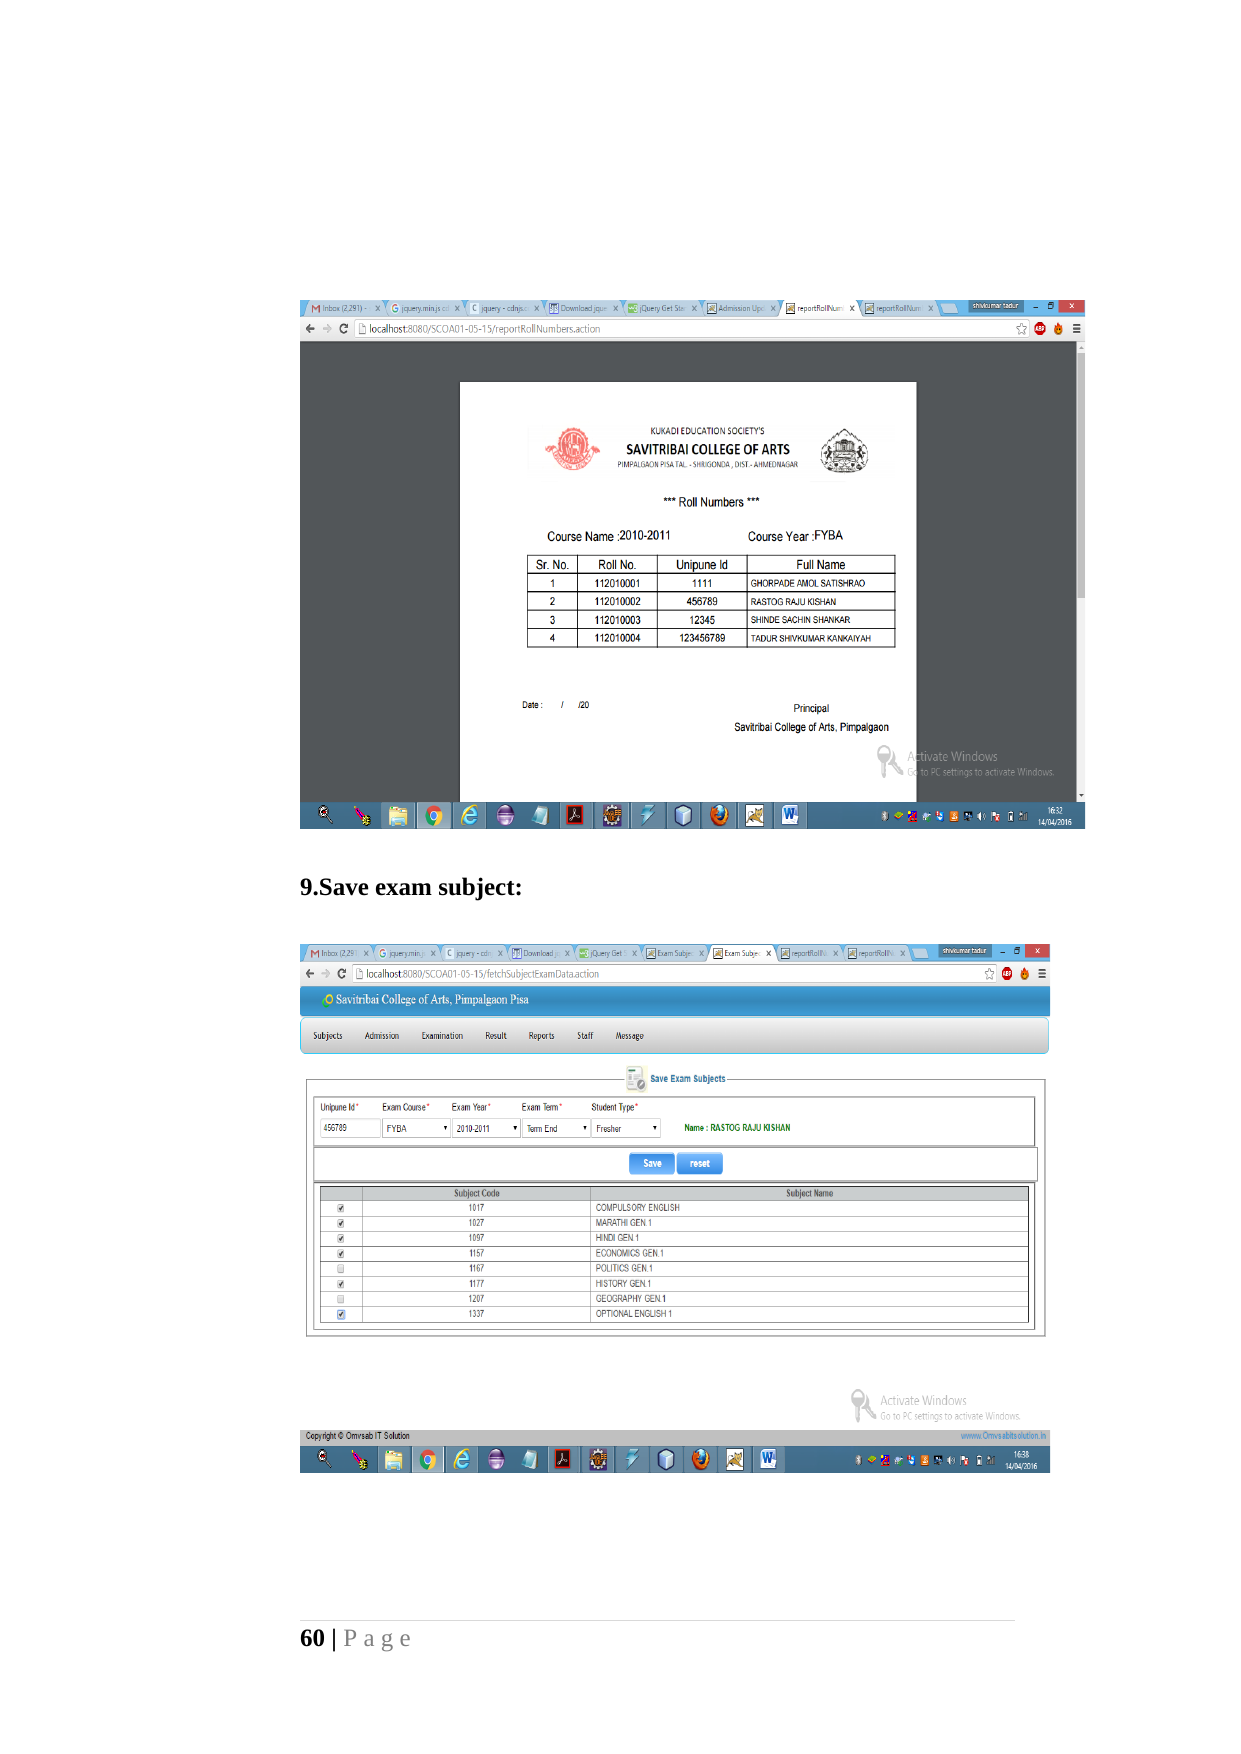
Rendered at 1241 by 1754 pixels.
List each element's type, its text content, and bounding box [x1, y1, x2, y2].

picture [300, 300, 1086, 829]
picture [300, 944, 1050, 1473]
text 9.Save exam subject: [300, 872, 1015, 901]
